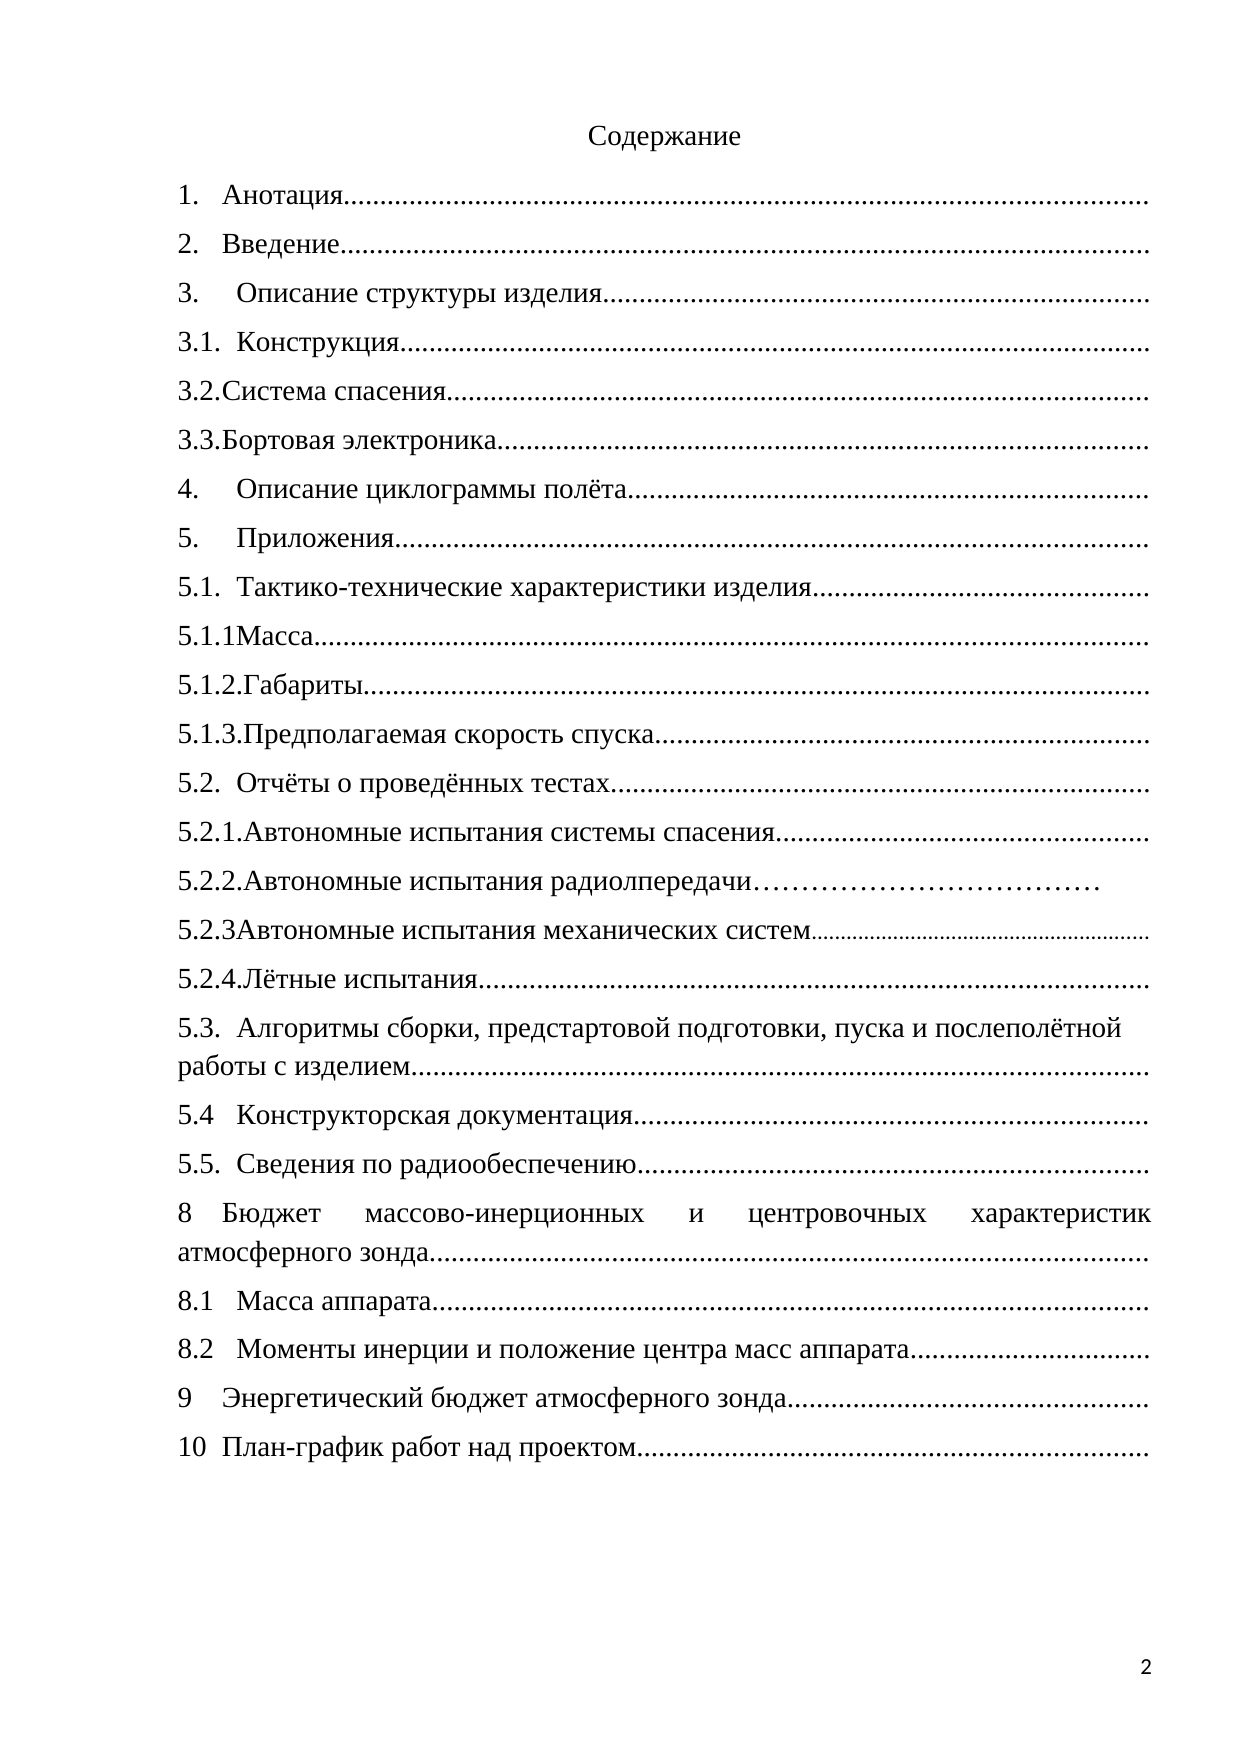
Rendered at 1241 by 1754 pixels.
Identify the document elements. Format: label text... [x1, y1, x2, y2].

text 5.2.1.Автономные испытания системы спасения [177, 814, 1152, 847]
text 5.2.4.Лётные испытания [177, 961, 1152, 994]
text 3.3. Бортовая электроника [177, 422, 1152, 456]
text 1. Анотация [177, 177, 1152, 211]
text 5.1.3.Предполагаемая скорость спуска [177, 716, 1152, 749]
text 3. Описание структуры изделия [177, 275, 1152, 309]
text 5.2. Отчёты о проведённых тестах [177, 765, 1152, 798]
text 5.3. Алгоритмы сборки, предстартовой подготовки, пуска и послеполётной работы с изделием [177, 1010, 1152, 1082]
text 5.5. Сведения по радиообеспечению [177, 1146, 1152, 1180]
text 5.2.2.Автономные испытания радиолпередачи……………………………… [177, 863, 1152, 896]
text 3.2. Система спасения [177, 373, 1152, 407]
text 5. Приложения [177, 520, 1152, 554]
text 9 Энергетический бюджет атмосферного зонда [177, 1381, 1152, 1414]
text 4. Описание циклограммы полёта [177, 471, 1152, 505]
text 8 Бюджет массово-инерционных и центровочных характеристик атмосферного зонда [177, 1195, 1152, 1267]
text 10 План-график работ над проектом [177, 1429, 1152, 1463]
text 3.1. Конструкция [177, 324, 1152, 358]
text 5.1.1Масса. [177, 618, 1152, 652]
text Содержание [177, 118, 1152, 152]
text 2. Введение [177, 226, 1152, 260]
text 8.2 Моменты инерции и положение центра масс аппарата [177, 1332, 1152, 1365]
text 5.4 Конструкторская документация [177, 1097, 1152, 1131]
text 5.1. Тактико-технические характеристики изделия [177, 569, 1152, 603]
text 5.1.2.Габариты [177, 667, 1152, 701]
text 8.1 Масса аппарата [177, 1283, 1152, 1316]
text 5.2.3Автономные испытания механических систем [177, 912, 1152, 945]
